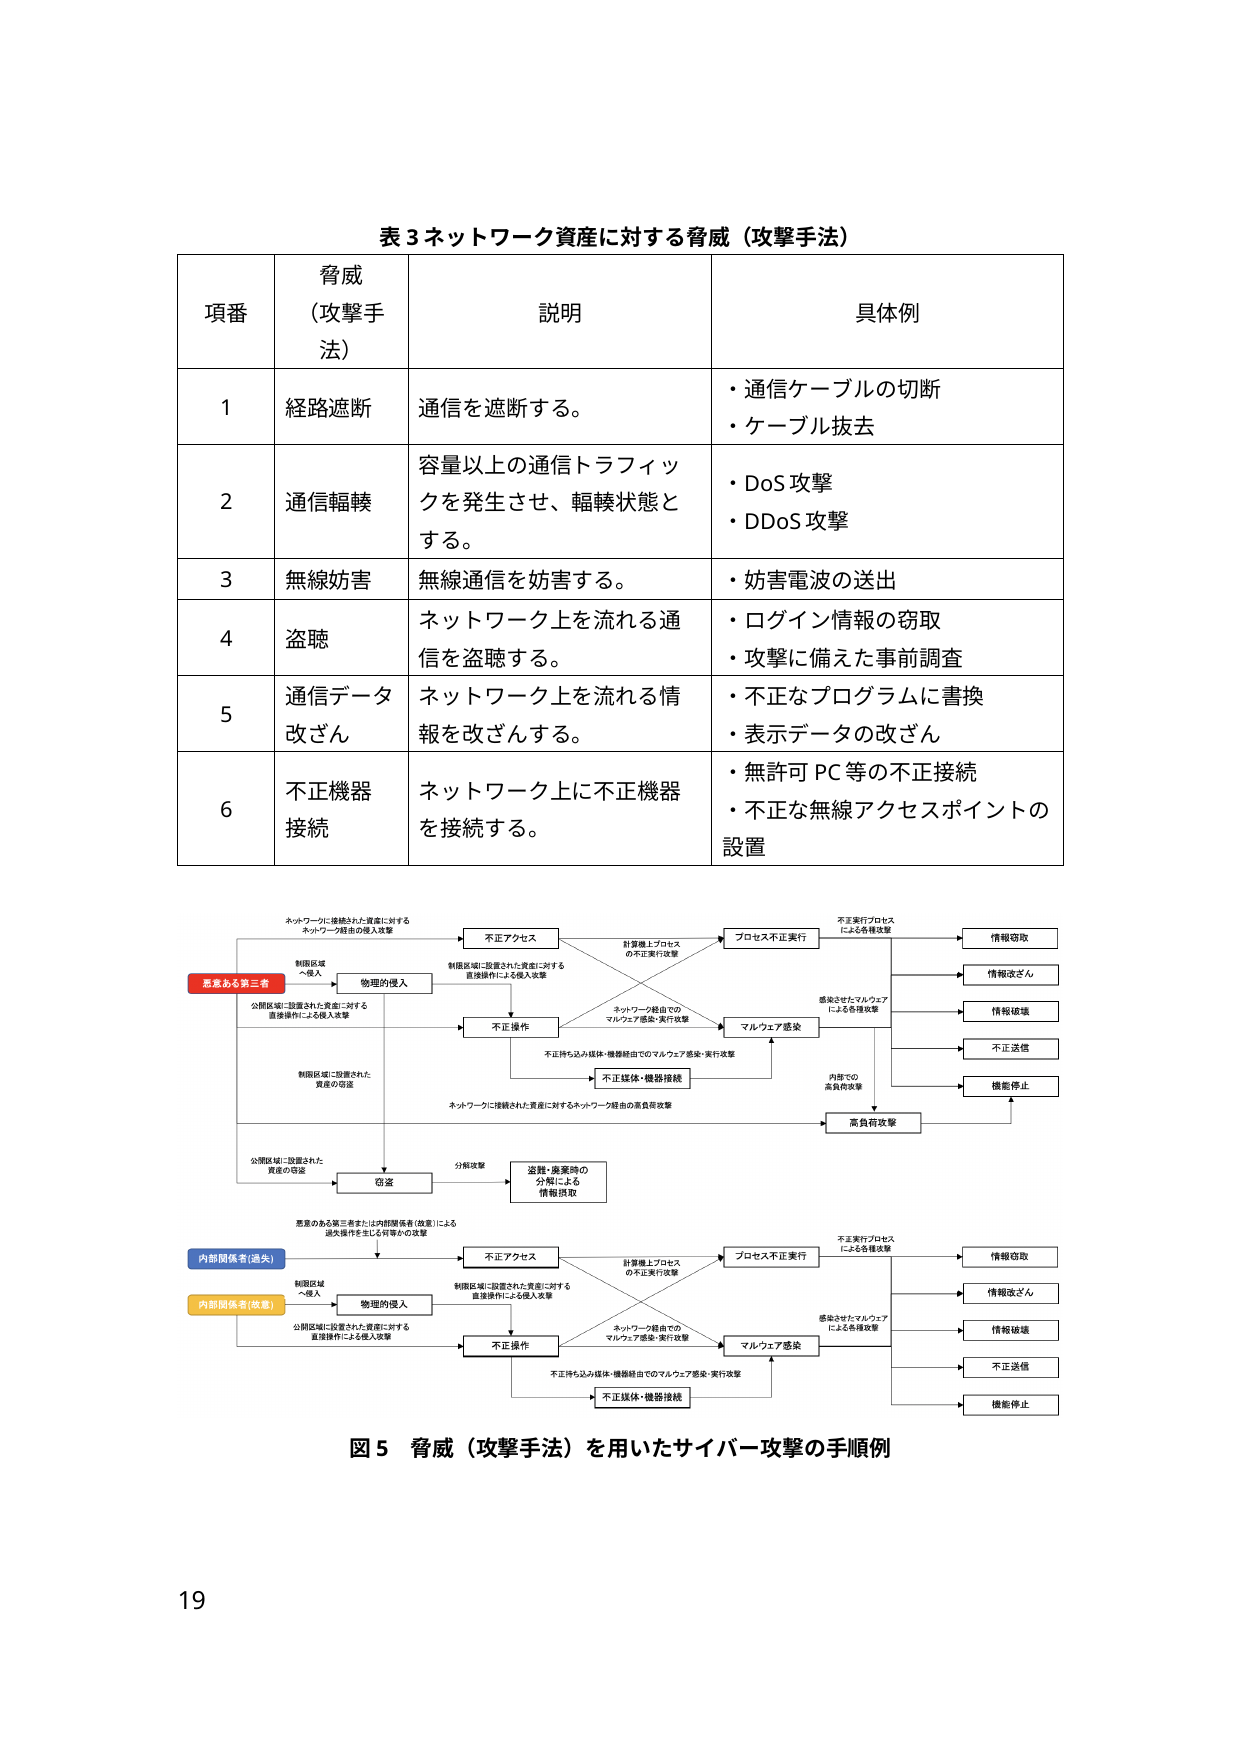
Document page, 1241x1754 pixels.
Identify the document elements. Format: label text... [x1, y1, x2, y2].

table_cell 無線妨害 [275, 559, 408, 599]
table_cell 3 [178, 559, 274, 599]
table_cell 通信輻輳 [275, 445, 408, 557]
table_cell ・ログイン情報の窃取 ・攻撃に備えた事前調査 [712, 600, 1063, 675]
table_header 脅威 （攻撃手法） [275, 255, 408, 368]
table_cell ・通信ケーブルの切断 ・ケーブル抜去 [712, 369, 1063, 444]
picture [177, 913, 1063, 1418]
table_cell ・不正なプログラムに書換 ・表示データの改ざん [712, 676, 1063, 751]
text 図 5 脅威（攻撃手法）を用いたサイバー攻撃の手順例 [177, 1428, 1063, 1466]
table_header 項番 [178, 255, 274, 368]
table_cell ・無許可PC等の不正接続 ・不正な無線アクセスポイントの設置 [712, 752, 1063, 865]
table_cell 4 [178, 600, 274, 675]
table_cell 2 [178, 445, 274, 557]
table_cell ・妨害電波の送出 [712, 559, 1063, 599]
table_cell 経路遮断 [275, 369, 408, 444]
table_cell ネットワーク上に不正機器を接続する。 [409, 752, 711, 865]
table_cell ネットワーク上を流れる通信を盗聴する。 [409, 600, 711, 675]
table_cell 盗聴 [275, 600, 408, 675]
text 表 3 ネットワーク資産に対する脅威（攻撃手法） [177, 217, 1063, 254]
table_cell 1 [178, 369, 274, 444]
table_header 説明 [409, 255, 711, 368]
table_cell 6 [178, 752, 274, 865]
table_cell 通信を遮断する。 [409, 369, 711, 444]
table_cell 容量以上の通信トラフィックを発生させ、輻輳状態とする。 [409, 445, 711, 557]
table_cell 不正機器 接続 [275, 752, 408, 865]
table_cell ネットワーク上を流れる情報を改ざんする。 [409, 676, 711, 751]
table_cell 通信データ 改ざん [275, 676, 408, 751]
table_cell ・DoS攻撃 ・DDoS攻撃 [712, 445, 1063, 557]
table_cell 5 [178, 676, 274, 751]
table_header 具体例 [712, 255, 1063, 368]
table_cell 無線通信を妨害する。 [409, 559, 711, 599]
